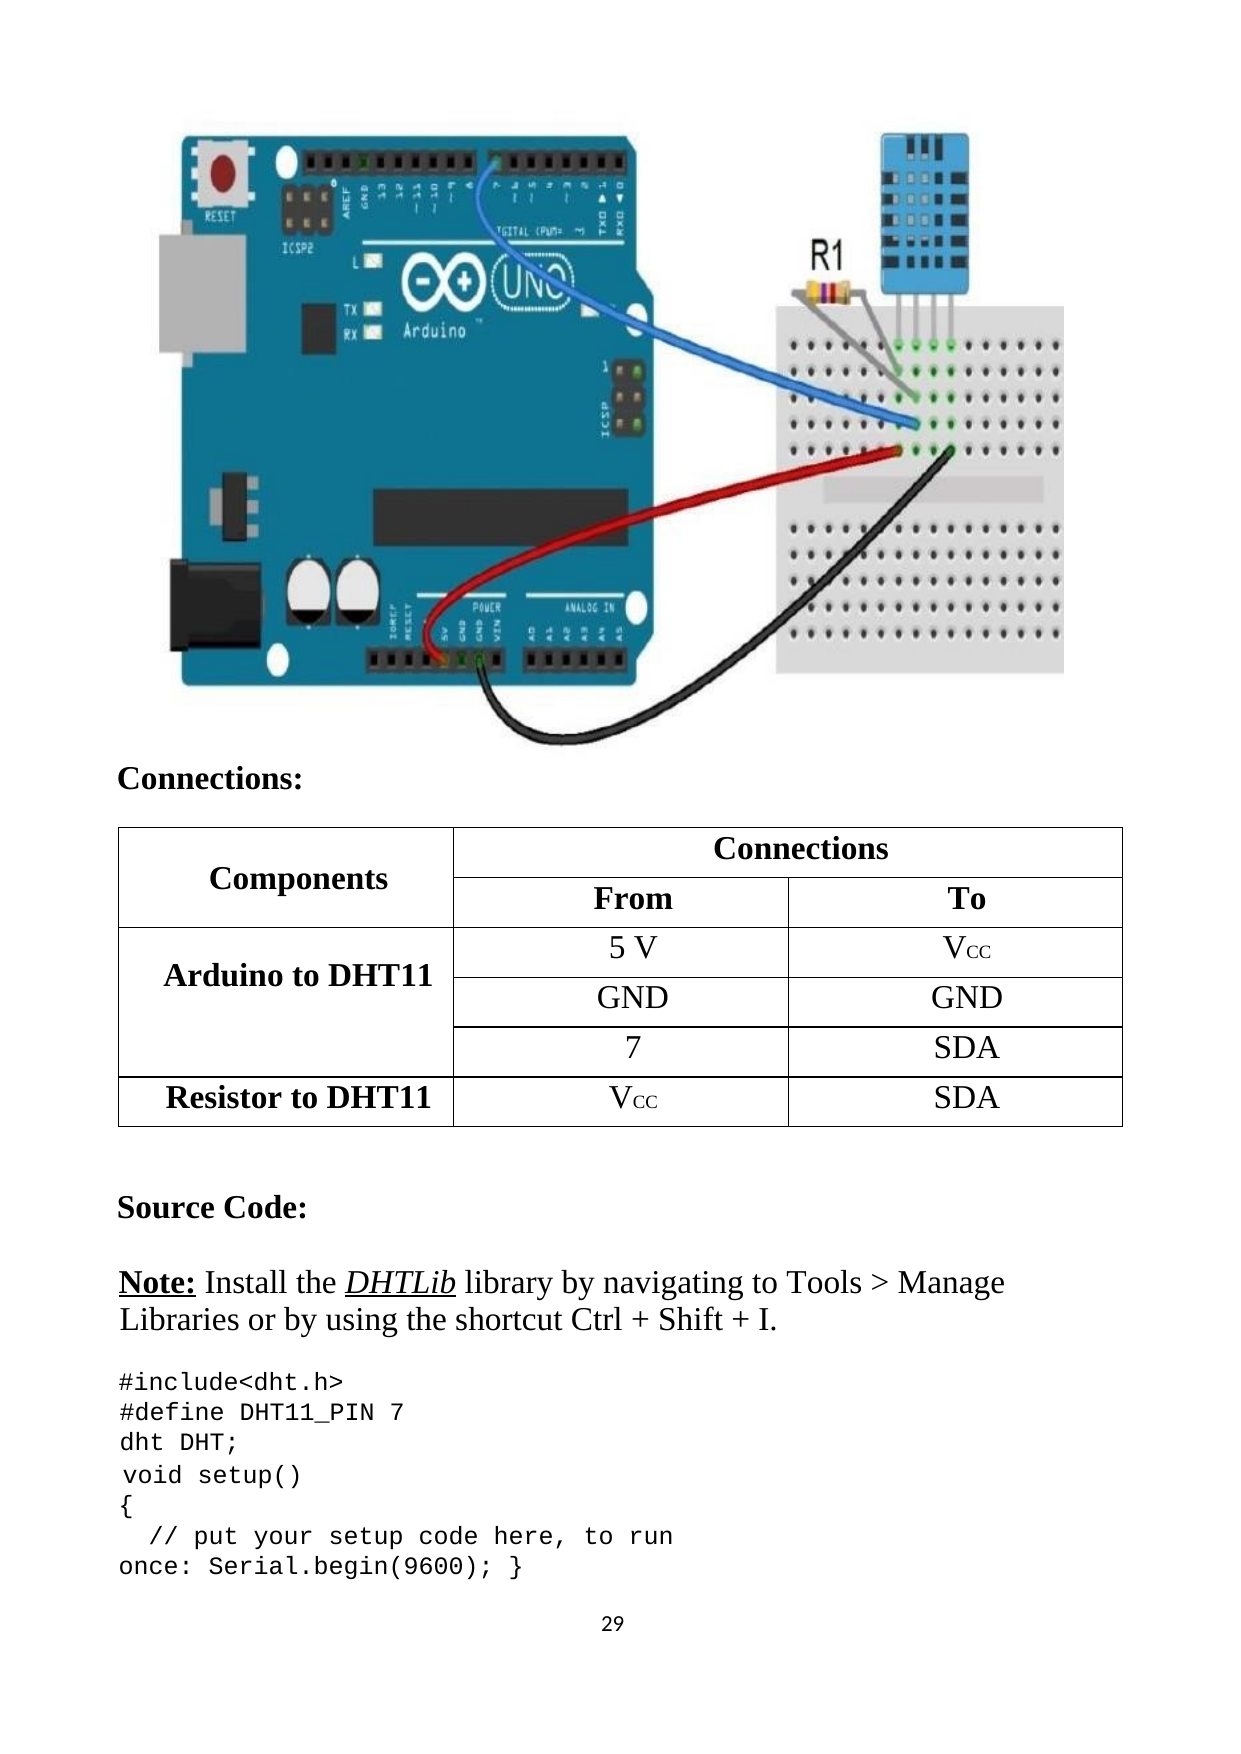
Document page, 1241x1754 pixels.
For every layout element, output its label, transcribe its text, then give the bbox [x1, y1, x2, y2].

table_header Connections [454, 828, 919, 877]
table_cell GND [920, 978, 1122, 1026]
picture [150, 111, 1064, 758]
table_cell SDA [920, 1028, 1122, 1076]
table_cell From [454, 878, 788, 927]
table_cell 5 V [454, 928, 788, 977]
table_cell VCC [454, 1078, 788, 1126]
text // put your setup code here, to run once: Serial.begin(9600); } [118, 1523, 763, 1582]
text #include<dht.h> #define DHT11_PIN 7 dht DHT; [118, 1369, 463, 1457]
table_cell [789, 1028, 919, 1076]
table_cell [789, 878, 919, 927]
table_header Components [119, 828, 453, 927]
text Note: Install the DHTLib library by navigating to Tools > Manage Libraries or by using the shortcut Ctrl + Shift + I. [118, 1263, 1125, 1338]
table_cell SDA [920, 1078, 1122, 1126]
text Source Code: [117, 1188, 1186, 1226]
table_cell To [920, 878, 1122, 927]
table_cell Resistor to DHT11 [119, 1078, 453, 1126]
table_cell 7 [454, 1028, 788, 1076]
table_cell [789, 1078, 919, 1126]
table_cell VCC [920, 928, 1122, 977]
table_cell [789, 978, 919, 1026]
text void setup() { [106, 1462, 327, 1521]
table_cell Arduino to DHT11 [119, 928, 453, 1076]
table_cell GND [454, 978, 788, 1026]
text Connections: [117, 758, 1186, 796]
table_cell [789, 928, 919, 977]
table_header [920, 828, 1122, 877]
